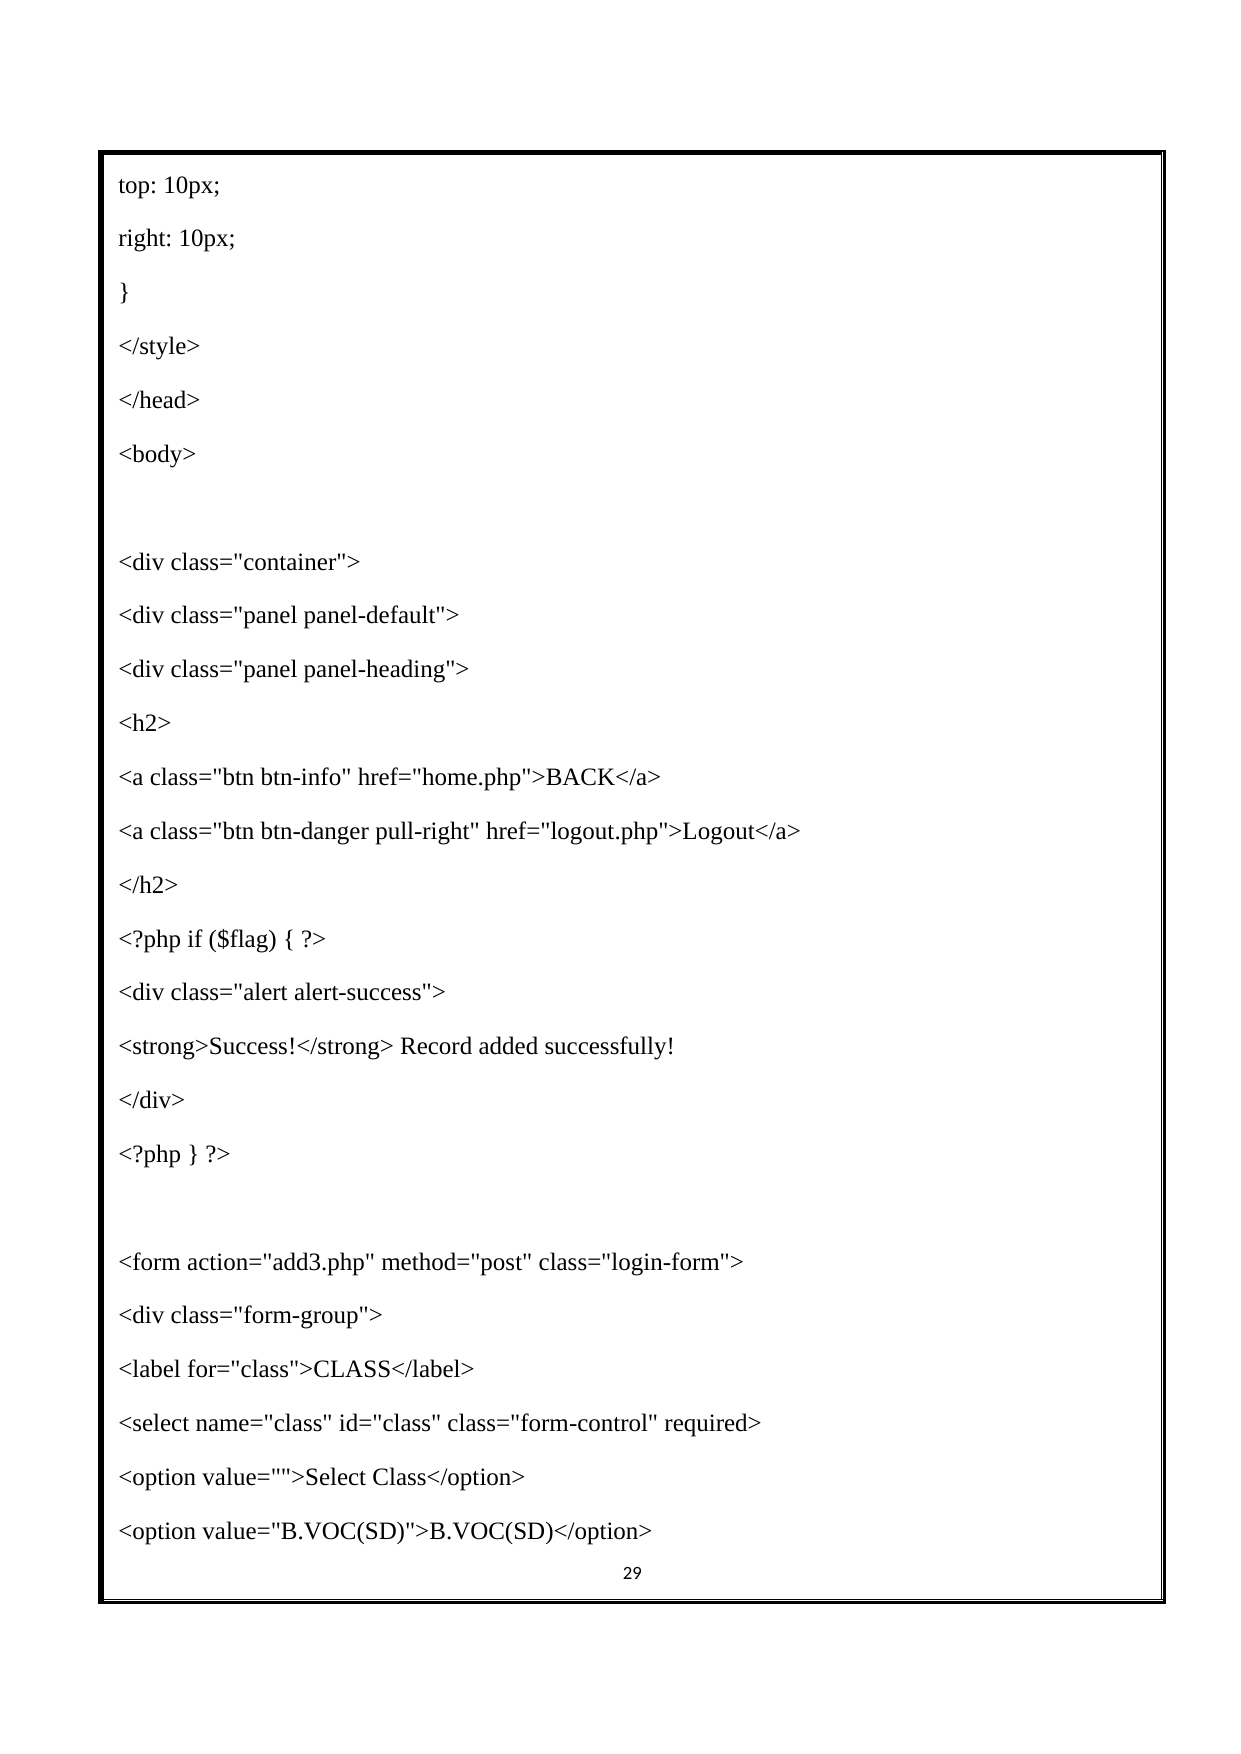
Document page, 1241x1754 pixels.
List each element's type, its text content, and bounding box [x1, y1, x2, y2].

text } [118, 277, 1146, 306]
text <form action="add3.php" method="post" class="login-form"> [118, 1247, 1146, 1276]
text <?php } ?> [118, 1139, 1146, 1168]
text <a class="btn btn-danger pull-right" href="logout.php">Logout</a> [118, 816, 1146, 845]
text <select name="class" id="class" class="form-control" required> [118, 1408, 1146, 1437]
text right: 10px; [118, 223, 1146, 252]
text <label for="class">CLASS</label> [118, 1354, 1146, 1383]
text top: 10px; [118, 170, 1146, 198]
text <div class="panel panel-default"> [118, 601, 1146, 629]
text <div class="panel panel-heading"> [118, 654, 1146, 683]
text <a class="btn btn-info" href="home.php">BACK</a> [118, 762, 1146, 791]
text <div class="form-group"> [118, 1301, 1146, 1329]
text <?php if ($flag) { ?> [118, 924, 1146, 952]
text <h2> [118, 708, 1146, 737]
text <div class="alert alert-success"> [118, 977, 1146, 1006]
text <body> [118, 439, 1146, 468]
text </div> [118, 1085, 1146, 1114]
text <option value="B.VOC(SD)">B.VOC(SD)</option> [118, 1516, 1146, 1545]
text </style> [118, 331, 1146, 360]
text <option value="">Select Class</option> [118, 1462, 1146, 1491]
text </h2> [118, 870, 1146, 898]
text <strong>Success!</strong> Record added successfully! [118, 1031, 1146, 1060]
text <div class="container"> [118, 547, 1146, 575]
text </head> [118, 385, 1146, 414]
